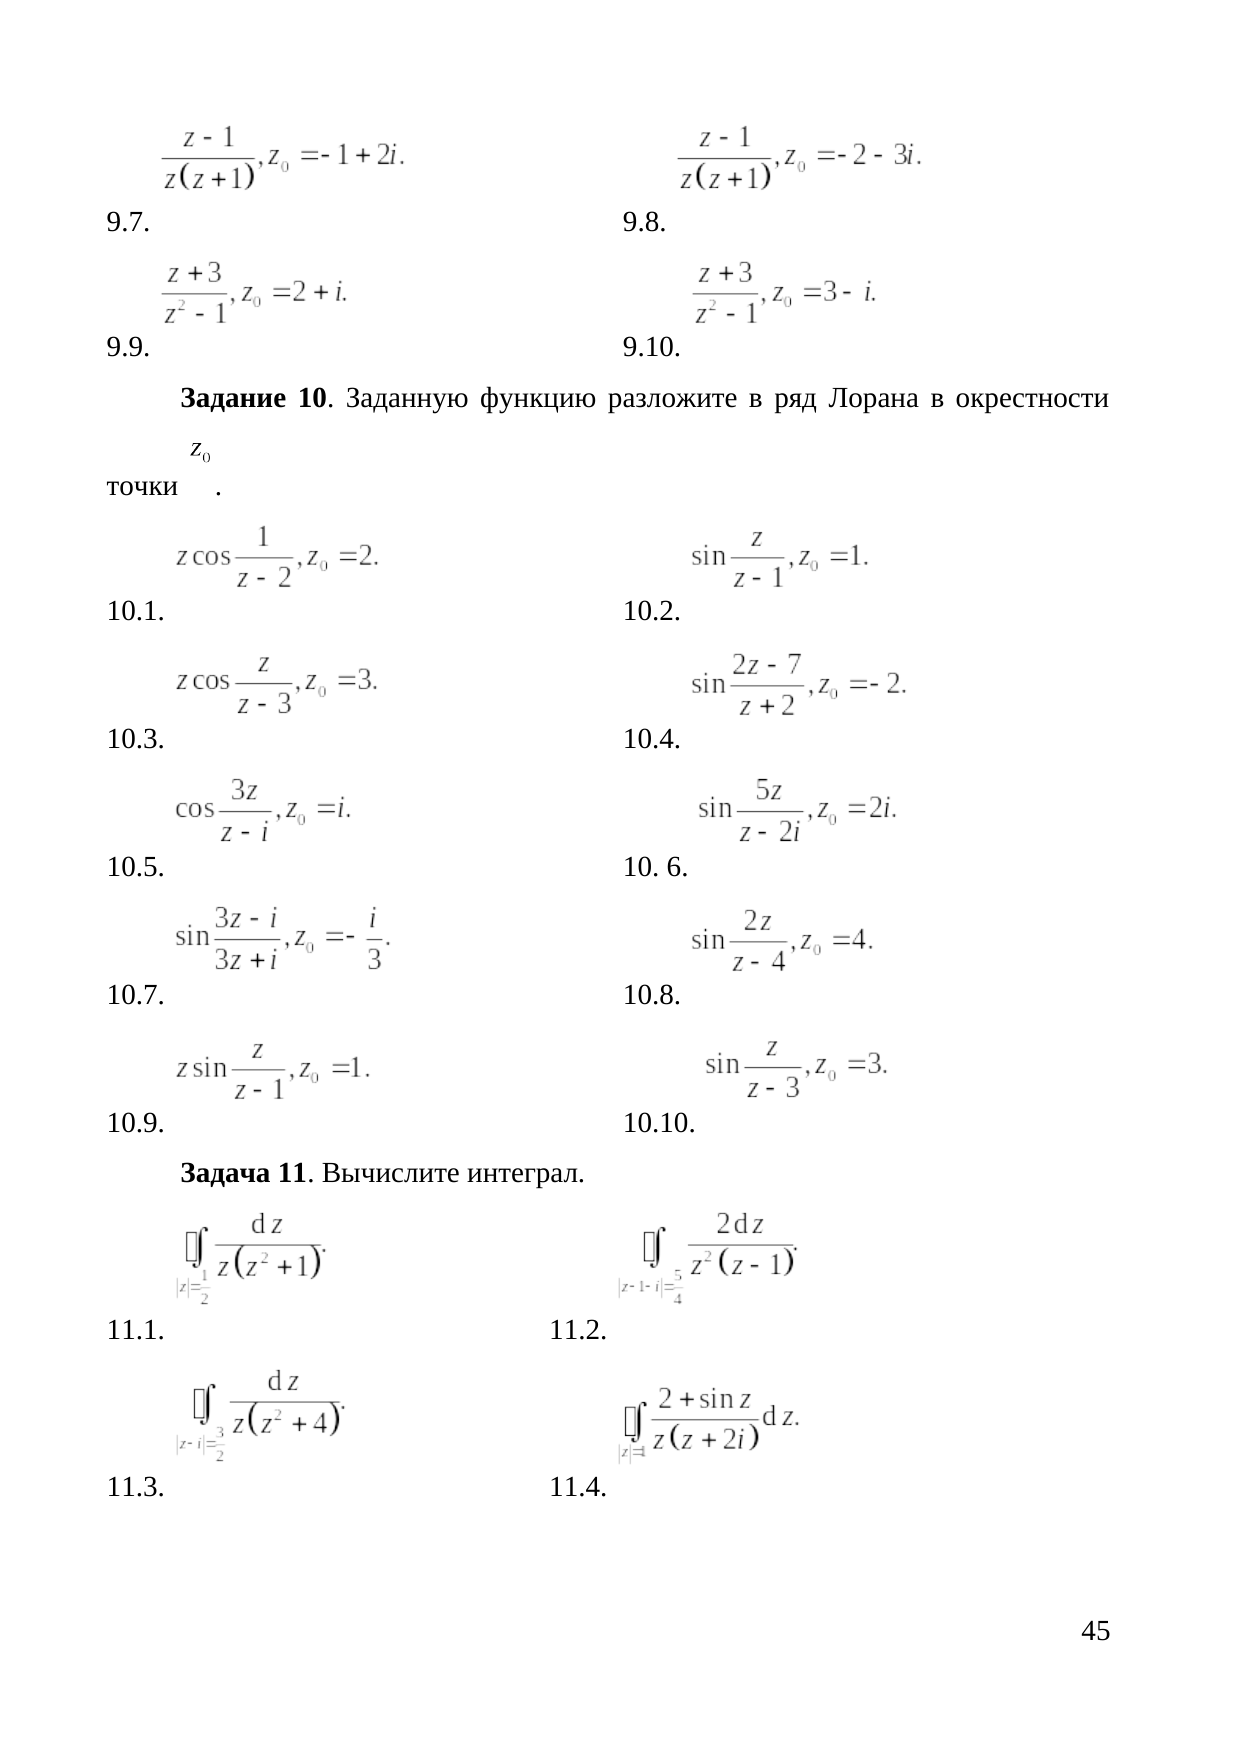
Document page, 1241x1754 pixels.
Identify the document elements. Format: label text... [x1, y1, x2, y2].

text 10.1. 10.2. [106, 519, 1110, 627]
text 10.3. 10.4. [106, 644, 1110, 755]
text 10.5. 10. 6. [106, 772, 1110, 883]
text 10.7. 10.8. [106, 899, 1110, 1011]
text 9.9. 9.10. [106, 255, 1110, 363]
text Задача 11. Вычислите интеграл. [106, 1155, 1110, 1189]
text 10.9. 10.10. [106, 1027, 1110, 1139]
text 11.1. 11.2. [106, 1206, 1110, 1346]
text 11.3. 11.4. [106, 1363, 1110, 1503]
text 9.7. 9.8. [106, 118, 1110, 238]
text Задание 10. Заданную функцию разложите в ряд Лорана в окрестности точки . [106, 380, 1110, 502]
